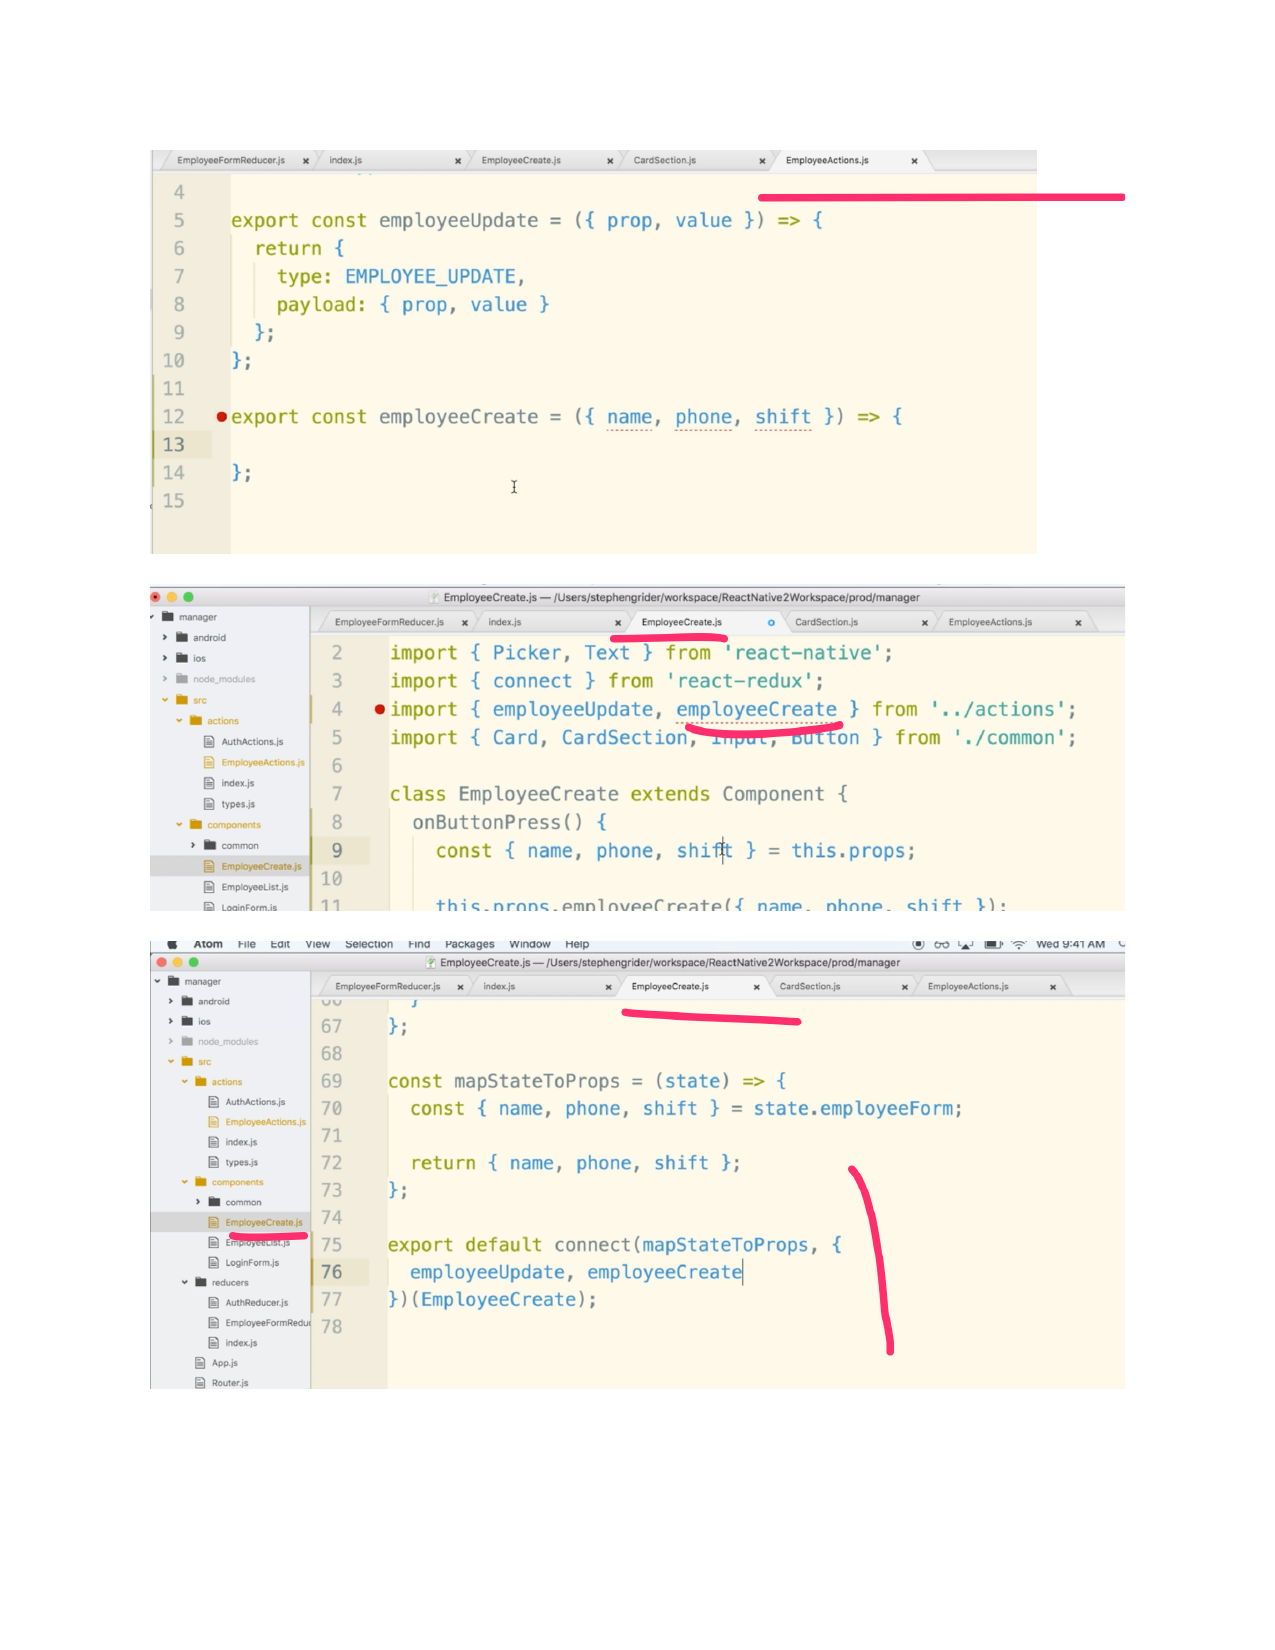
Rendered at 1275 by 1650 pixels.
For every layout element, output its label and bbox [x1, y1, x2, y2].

picture [150, 941, 1125, 1389]
picture [150, 584, 1125, 911]
picture [150, 150, 1125, 554]
